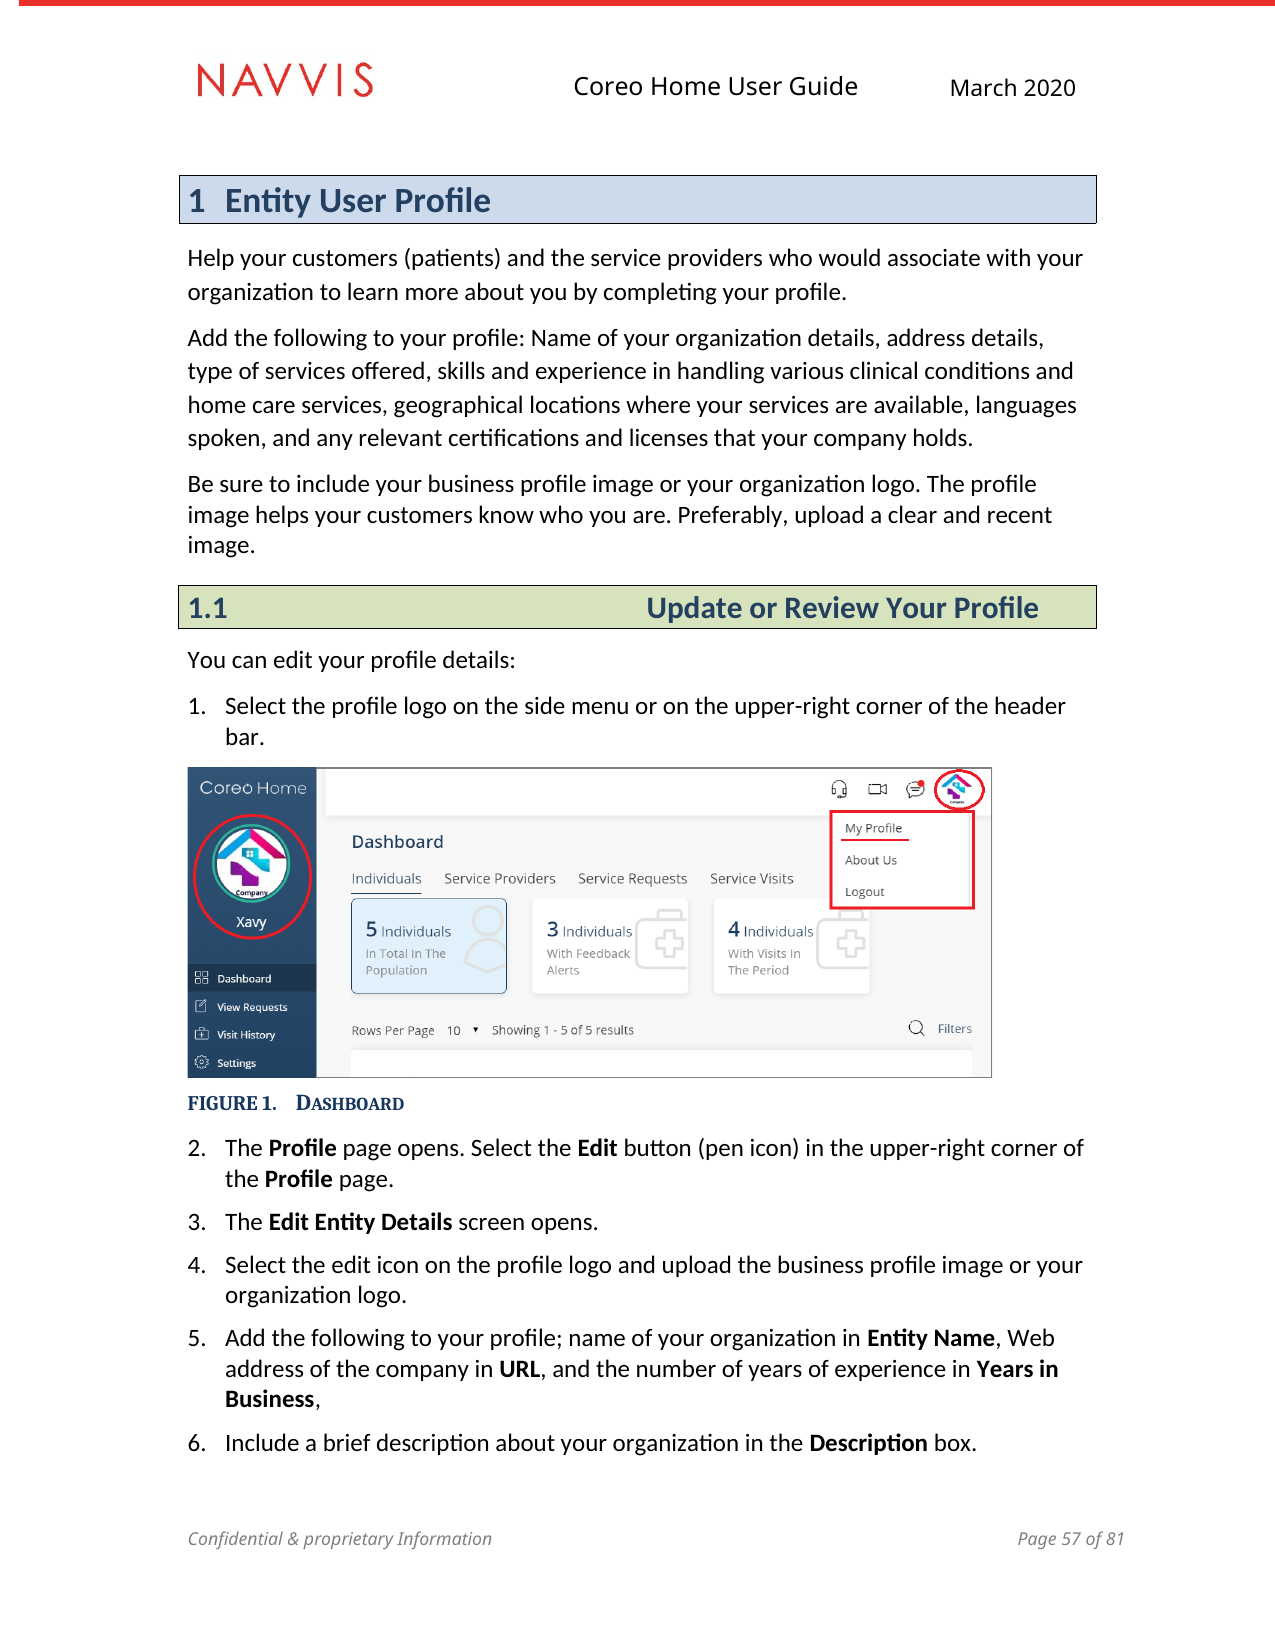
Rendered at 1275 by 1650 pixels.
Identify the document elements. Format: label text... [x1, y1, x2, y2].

list Select the edit icon on the profile logo and upload the business profile image or your organization logo. [187, 1249, 1087, 1310]
subtitle Update or Review Your Profile [179, 586, 1096, 628]
list Add the following to your profile; name of your organization in Entity Name, Web address of the company in URL, and the number of years of experience in Years in Business, [187, 1323, 1087, 1414]
picture [187, 55, 383, 104]
list Include a brief description about your organization in the Description box. [187, 1427, 1087, 1457]
list Select the profile logo on the side menu or on the upper-right corner of the header bar. [187, 690, 1087, 751]
text Add the following to your profile: Name of your organization details, address details, type of services offered, skills and experience in handling various clinical conditions and home care services, geographical locations where your services are available, languages spoken, and any relevant certifications and licenses that your company holds. [187, 322, 1087, 453]
picture [187, 767, 993, 1078]
list The Edit Entity Details screen opens. [187, 1206, 1087, 1237]
subtitle Entity User Profile [180, 176, 1096, 223]
text Be sure to include your business profile image or your organization logo. The profile image helps your customers know who you are. Preferably, upload a clear and recent image. [187, 469, 1087, 560]
text You can edit your profile details: [187, 644, 1087, 675]
list The Profile page opens. Select the Edit button (pen icon) in the upper-right corner of the Profile page. [187, 1132, 1087, 1193]
text Help your customers (patients) and the service providers who would associate with your organization to learn more about you by completing your profile. [187, 242, 1087, 306]
list Dashboard [187, 1090, 1087, 1116]
